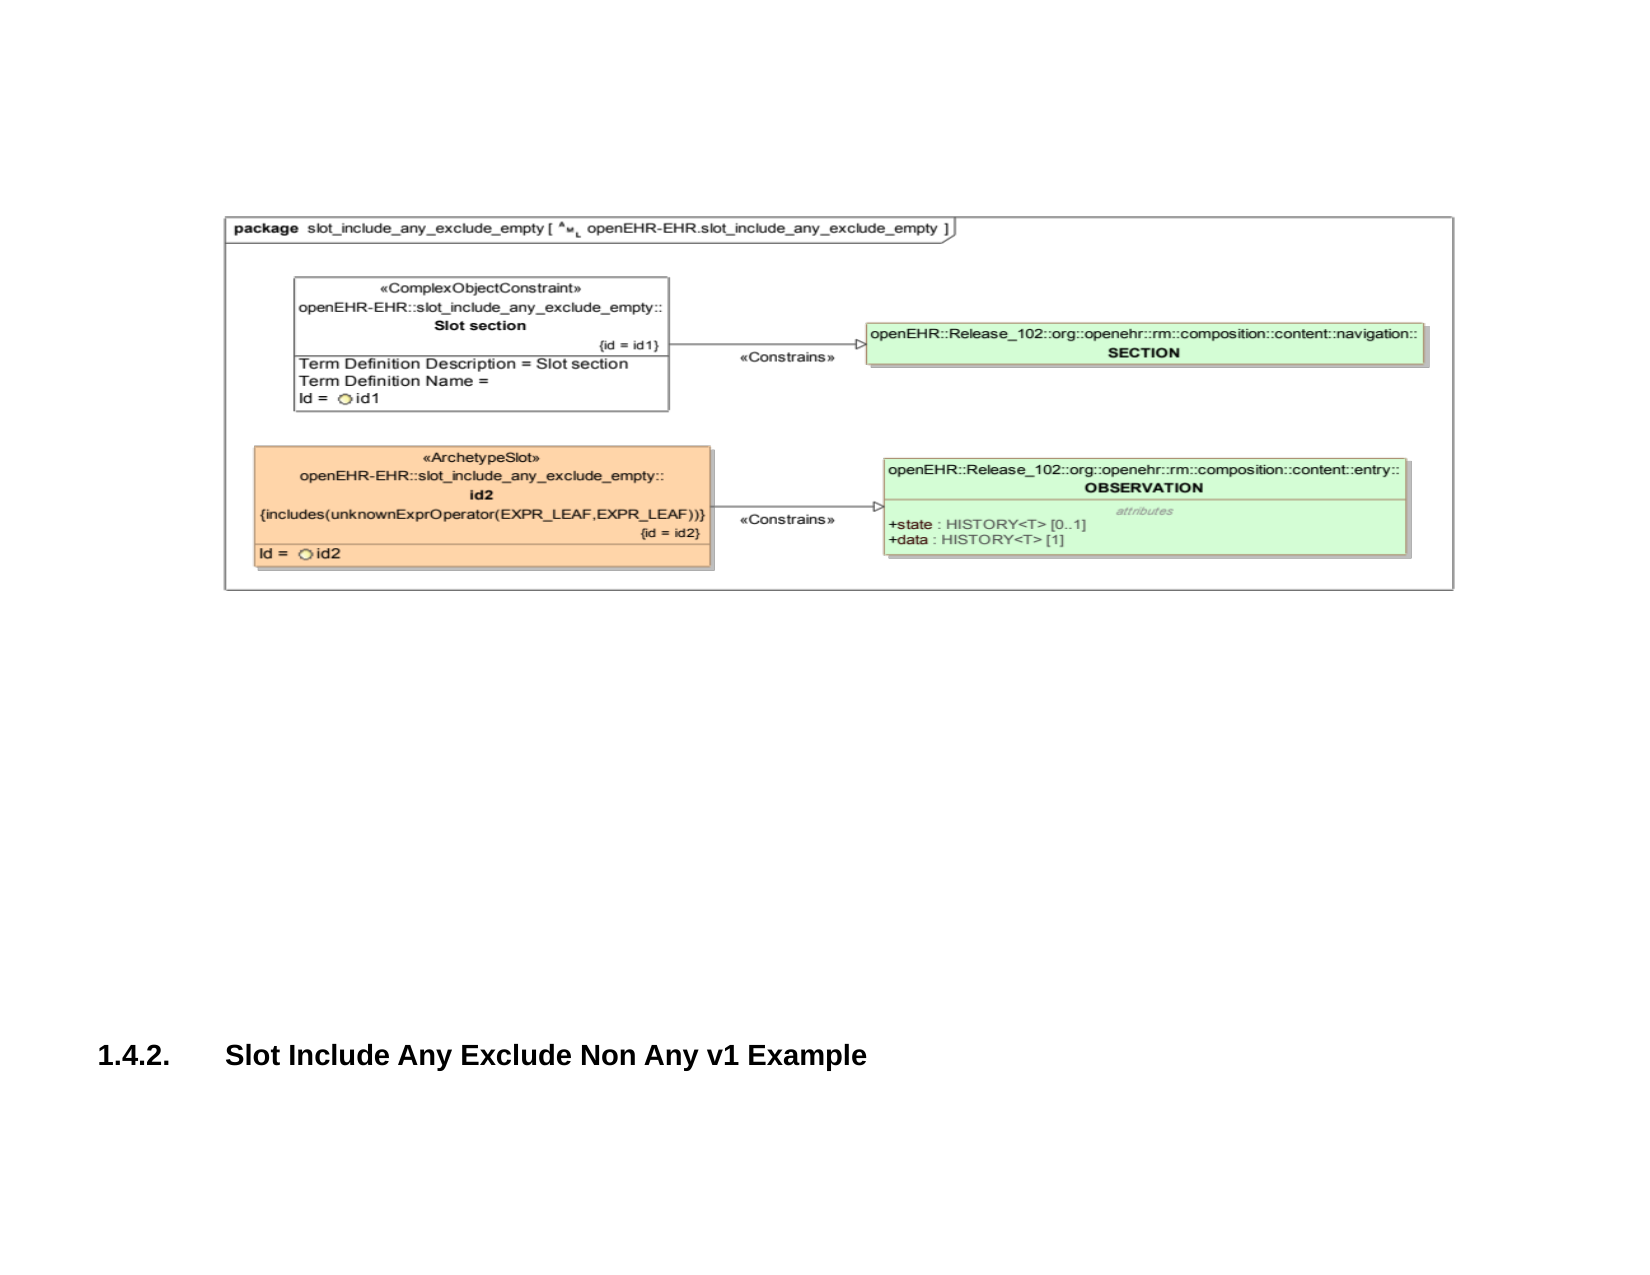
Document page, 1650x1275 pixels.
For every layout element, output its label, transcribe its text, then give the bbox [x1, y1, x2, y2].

subtitle Slot Include Any Exclude Non Any v1 Example [97, 1038, 1500, 1072]
